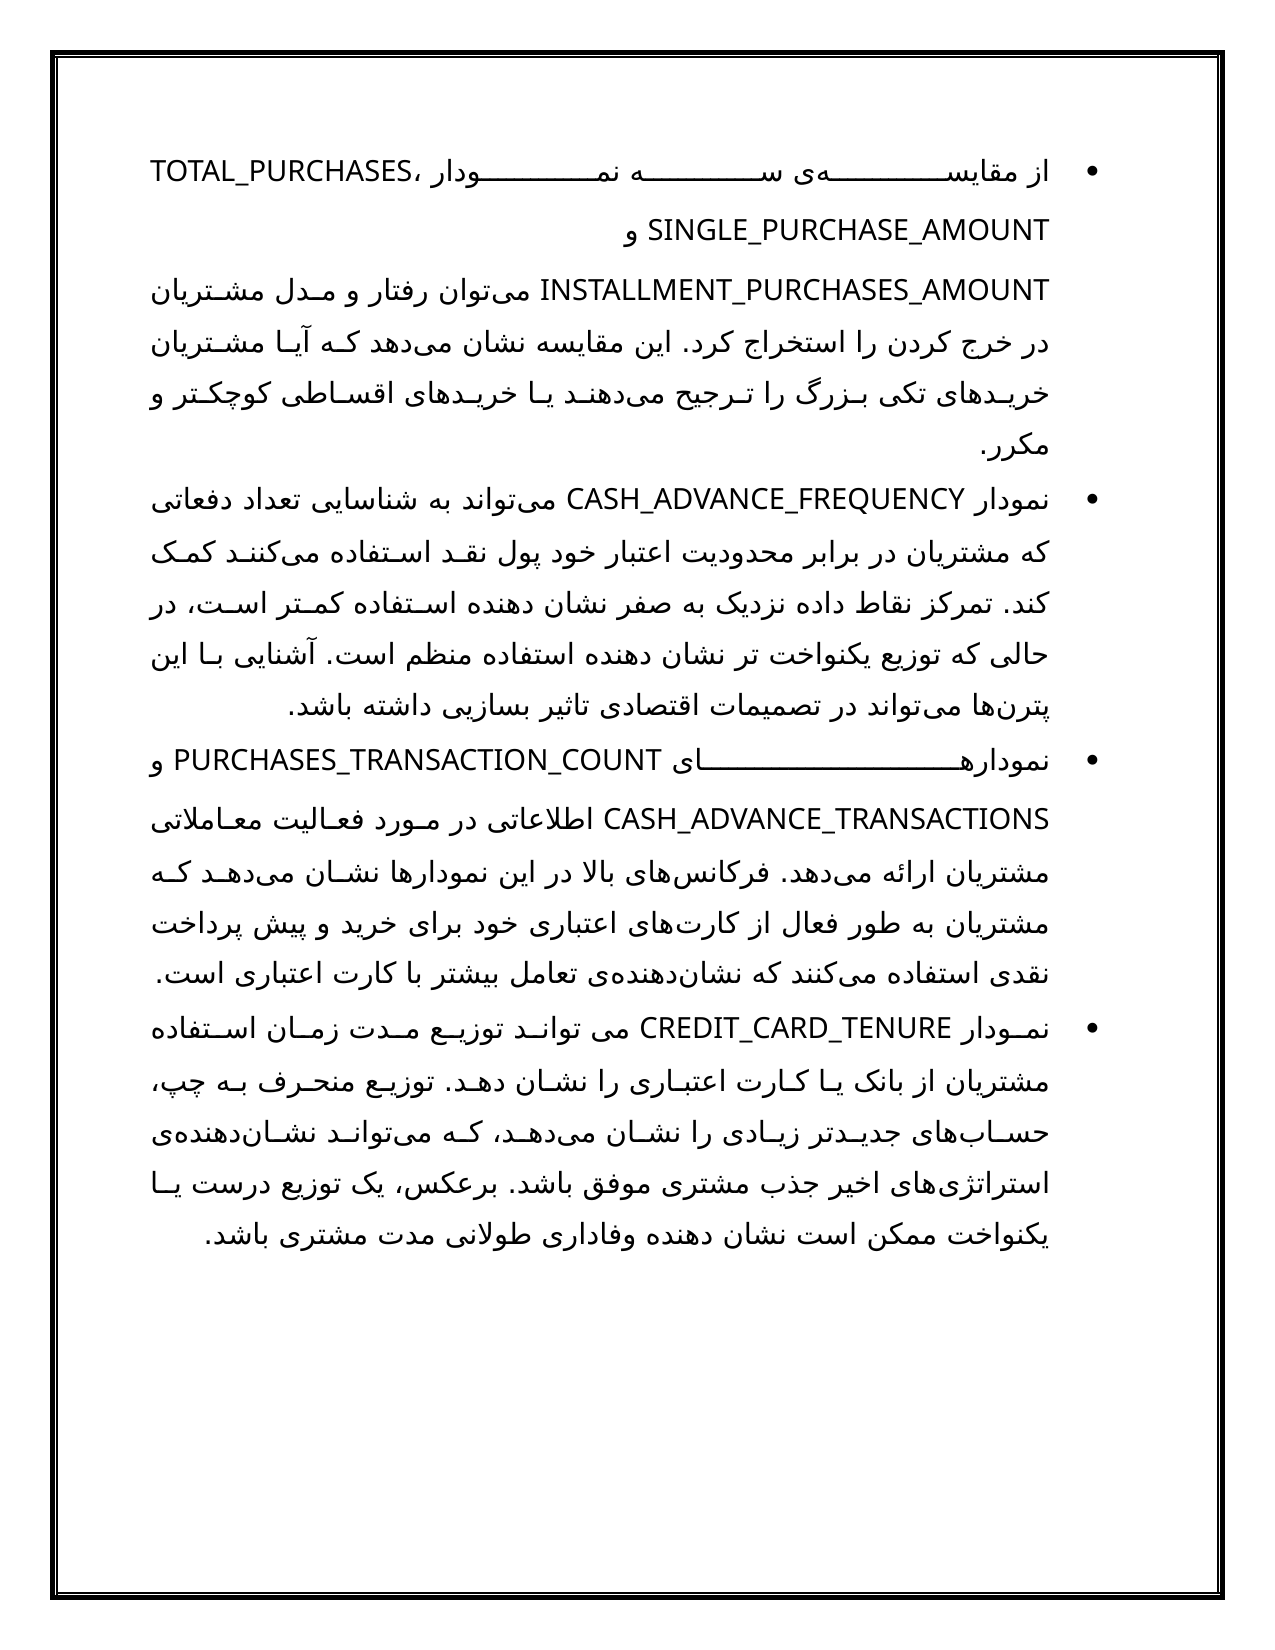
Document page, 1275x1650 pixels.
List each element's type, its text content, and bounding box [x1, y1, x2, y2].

list نمودار CASH_ADVANCE_FREQUENCY می‌تواند به شناسایی تعداد دفعاتی که مشتریان در برابر محدودیت اعتبار خود پول نقد استفاده می‌کنند کمک کند. تمرکز نقاط داده نزدیک به صفر نشان دهنده استفاده کمتر است، در حالی که توزیع یکنواخت تر نشان دهنده استفاده منظم است. آشنایی با این پترن‌ها می‌تواند در تصمیمات اقتصادی تاثیر بسازیی داشته باشد. [150, 478, 1087, 722]
list نمودارهای PURCHASES_TRANSACTION_COUNT و CASH_ADVANCE_TRANSACTIONS اطلاعاتی در مورد فعالیت معاملاتی مشتریان ارائه می‌دهد. فرکانس‌های بالا در این نمودارها نشان می‌دهد که مشتریان به طور فعال از کارت‌های اعتباری خود برای خرید و پیش پرداخت نقدی استفاده می‌کنند که نشان‌دهنده‌ی تعامل بیشتر با کارت اعتباری است. [150, 739, 1087, 991]
list نمودار CREDIT_CARD_TENURE می تواند توزیع مدت زمان استفاده مشتریان از بانک یا کارت اعتباری را نشان دهد. توزیع منحرف به چپ، حساب‌های جدیدتر زیادی را نشان می‌دهد، که می‌تواند نشان‌دهنده‌ی استراتژی‌های اخیر جذب مشتری موفق باشد. برعکس، یک توزیع درست یا یکنواخت ممکن است نشان دهنده وفاداری طولانی مدت مشتری باشد. [150, 1008, 1087, 1251]
list از مقایسه‌ی سه نمودار TOTAL_PURCHASES، SINGLE_PURCHASE_AMOUNT و INSTALLMENT_PURCHASES_AMOUNT می‌توان رفتار و مدل مشتریان در خرج کردن را استخراج کرد. این مقایسه نشان می‌دهد که آیا مشتریان خریدهای تکی بزرگ را ترجیح می‌دهند یا خریدهای اقساطی کوچکتر و مکرر. [150, 150, 1087, 461]
